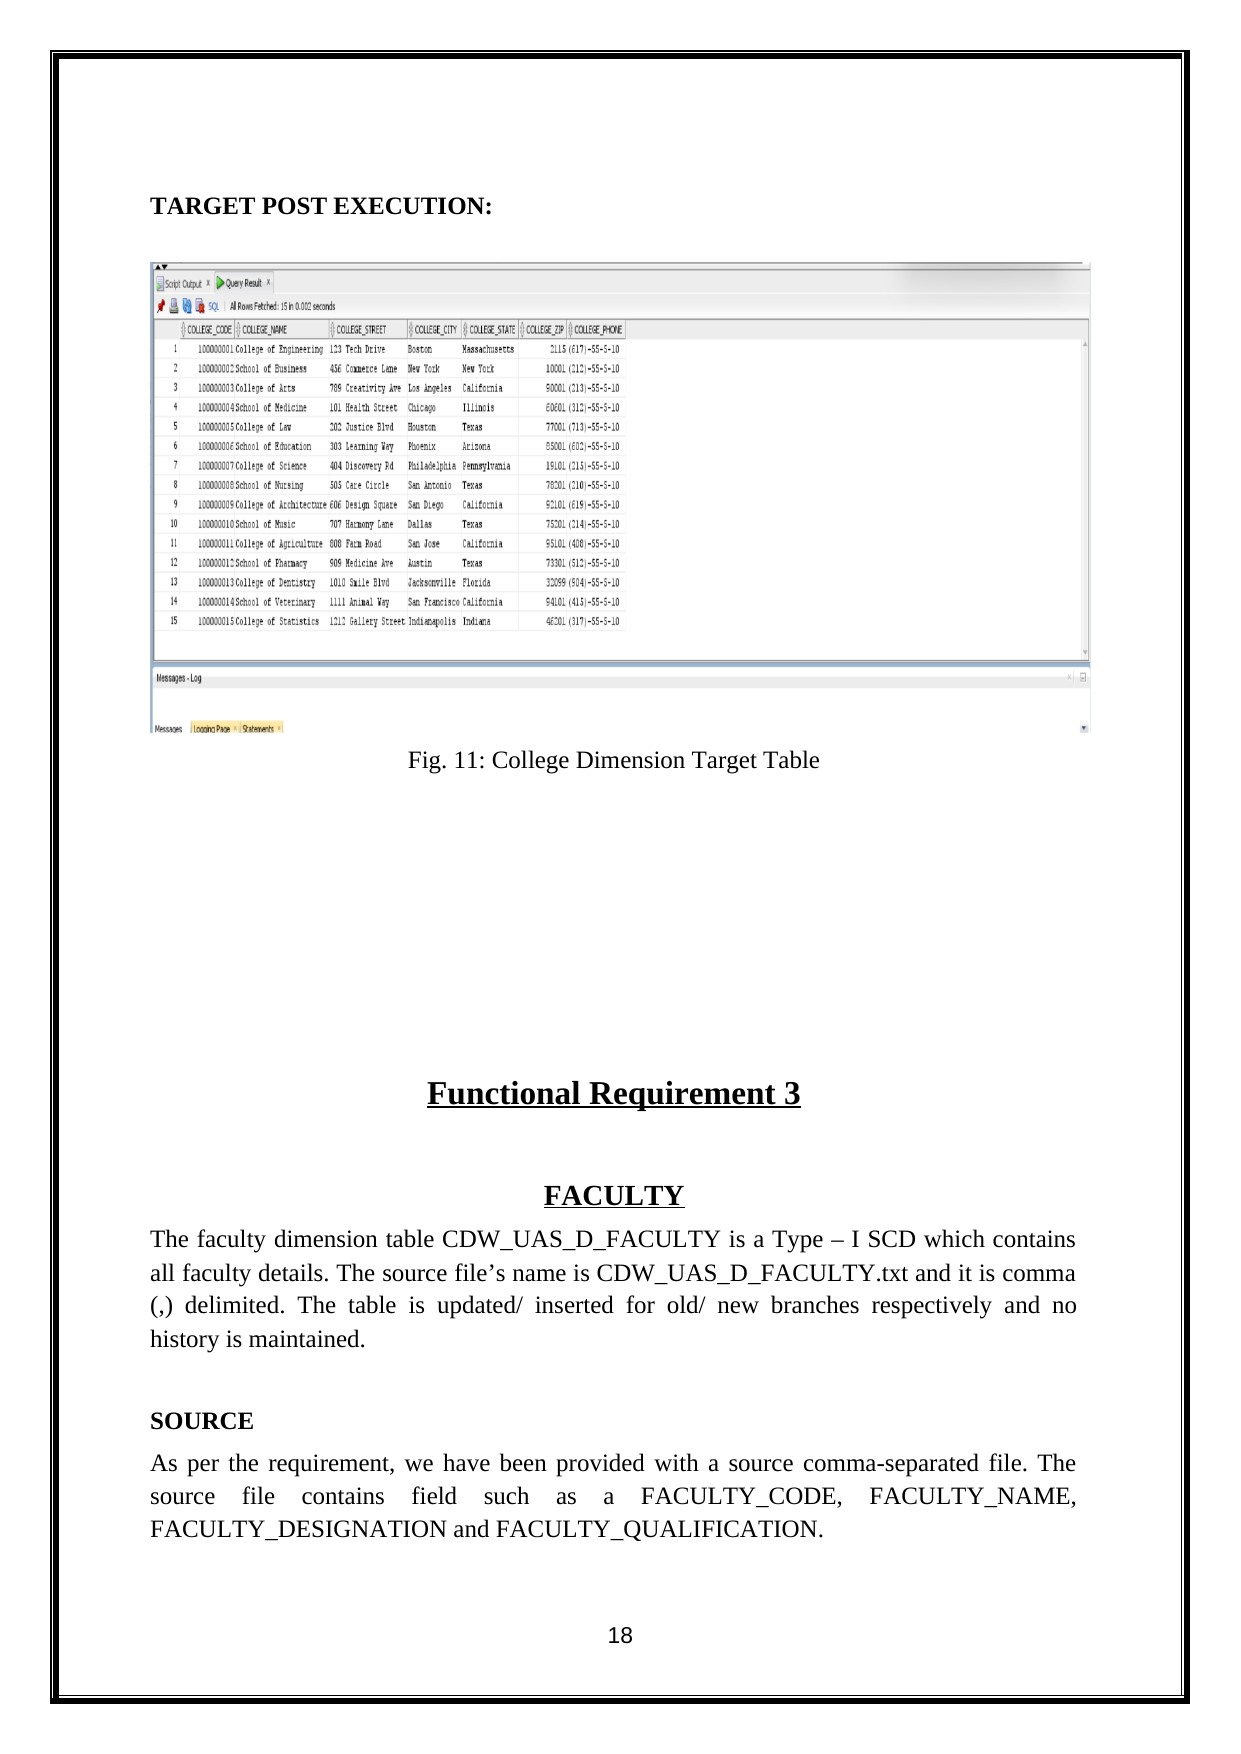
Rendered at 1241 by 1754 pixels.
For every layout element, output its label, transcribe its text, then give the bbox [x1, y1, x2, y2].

text Fig. 11: College Dimension Target Table [150, 745, 1078, 774]
text The faculty dimension table CDW_UAS_D_FACULTY is a Type – I SCD which contains all faculty details. The source file’s name is CDW_UAS_D_FACULTY.txt and it is comma (,) delimited. The table is updated/ inserted for old/ new branches respectively and no history is maintained. [150, 1224, 1078, 1352]
text As per the requirement, we have been provided with a source comma-separated file. The source file contains field such as a FACULTY_CODE, FACULTY_NAME, FACULTY_DESIGNATION and FACULTY_QUALIFICATION. [150, 1448, 1078, 1542]
text Functional Requirement 3 [150, 1073, 1078, 1111]
text FACULTY [150, 1178, 1078, 1211]
text TARGET POST EXECUTION: [150, 191, 1078, 220]
picture [150, 262, 1091, 733]
text SOURCE [150, 1406, 1078, 1435]
